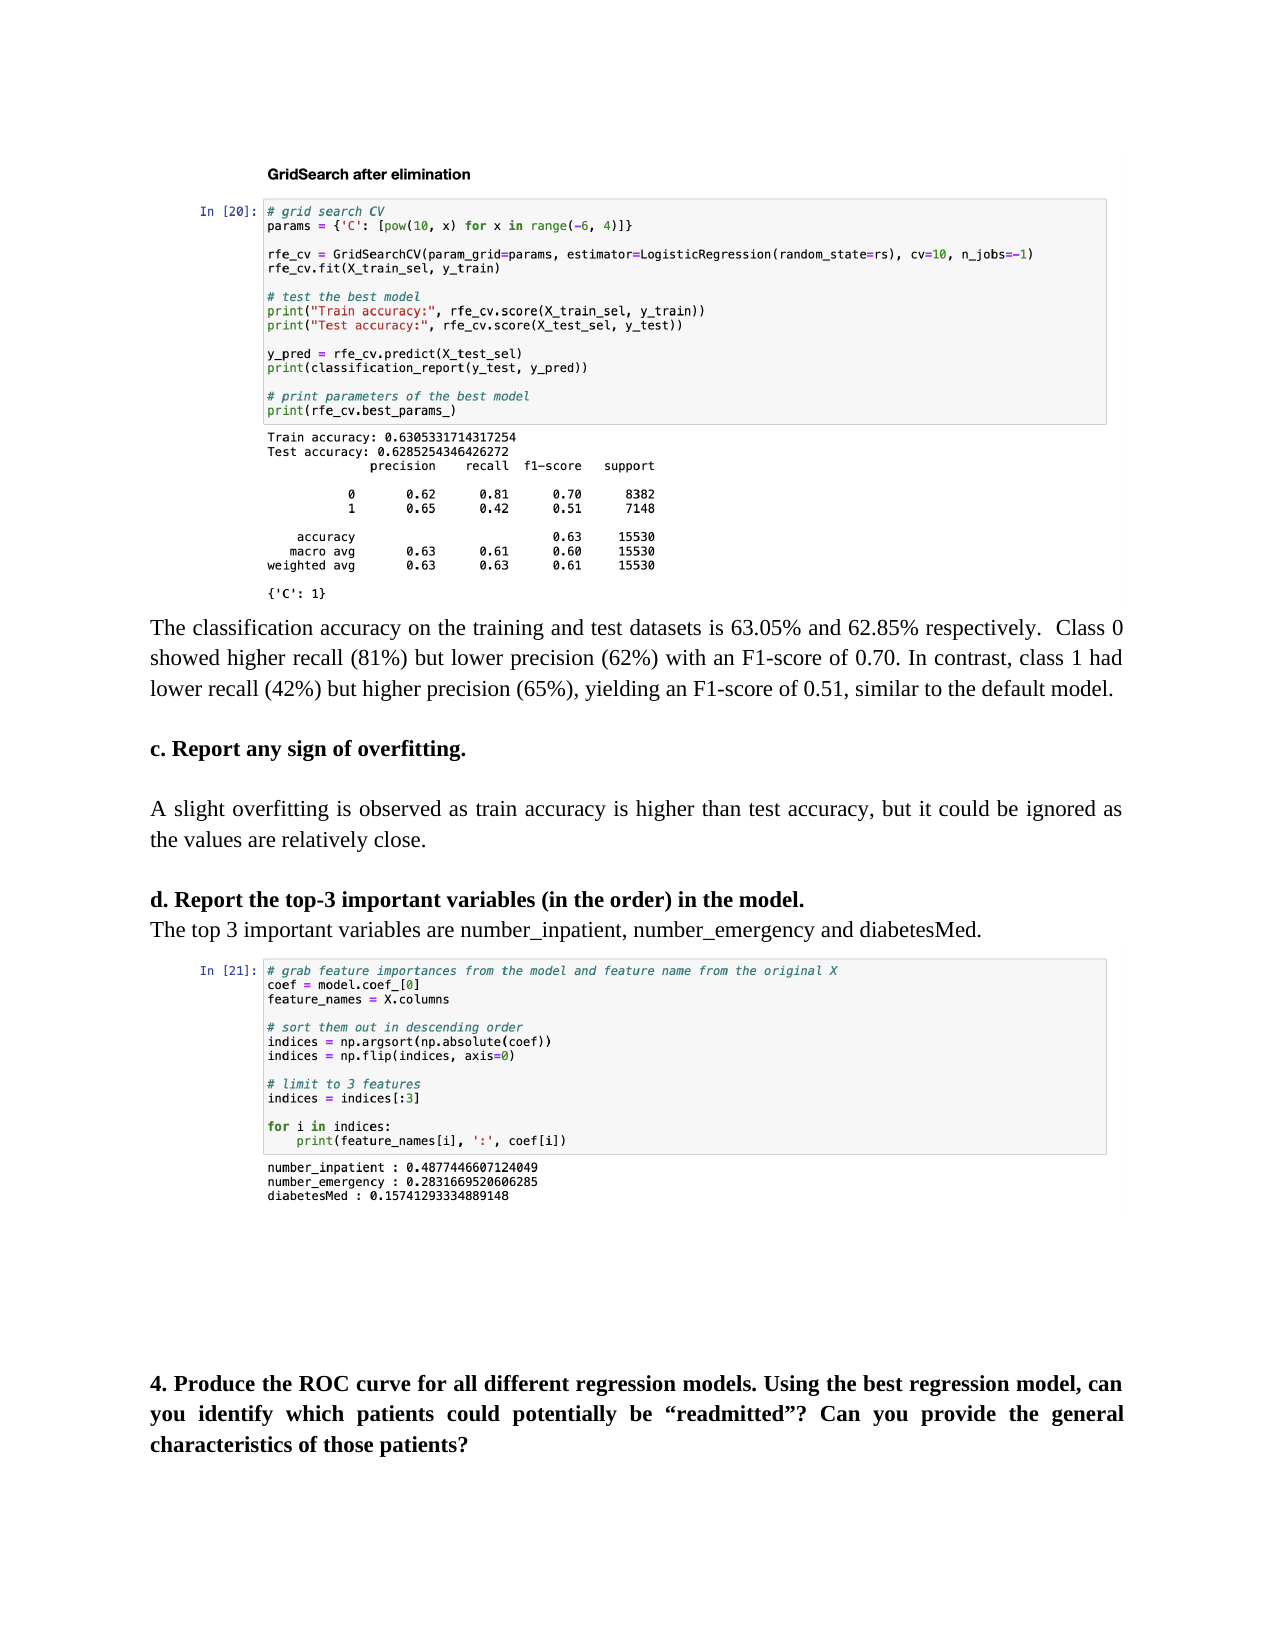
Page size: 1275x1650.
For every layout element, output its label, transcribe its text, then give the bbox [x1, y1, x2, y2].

text The top 3 important variables are number_inpatient, number_emergency and diabetesMed. [150, 916, 1125, 943]
text A slight overfitting is observed as train accuracy is higher than test accuracy, but it could be ignored as the values are relatively close. [150, 796, 1125, 852]
text d. Report the top-3 important variables (in the order) in the model. [150, 886, 1125, 912]
text The classification accuracy on the training and test datasets is 63.05% and 62.85% respectively. Class 0 showed higher recall (81%) but lower precision (62%) with an F1-score of 0.70. In contrast, class 1 had lower recall (42%) but higher precision (65%), yielding an F1-score of 0.51, similar to the default model. [150, 614, 1125, 701]
picture [150, 150, 1125, 611]
picture [150, 946, 1125, 1216]
text c. Report any sign of overfitting. [150, 735, 1125, 761]
text 4. Produce the ROC curve for all different regression models. Using the best regression model, can you identify which patients could potentially be “readmitted”? Can you provide the general characteristics of those patients? [150, 1370, 1125, 1457]
